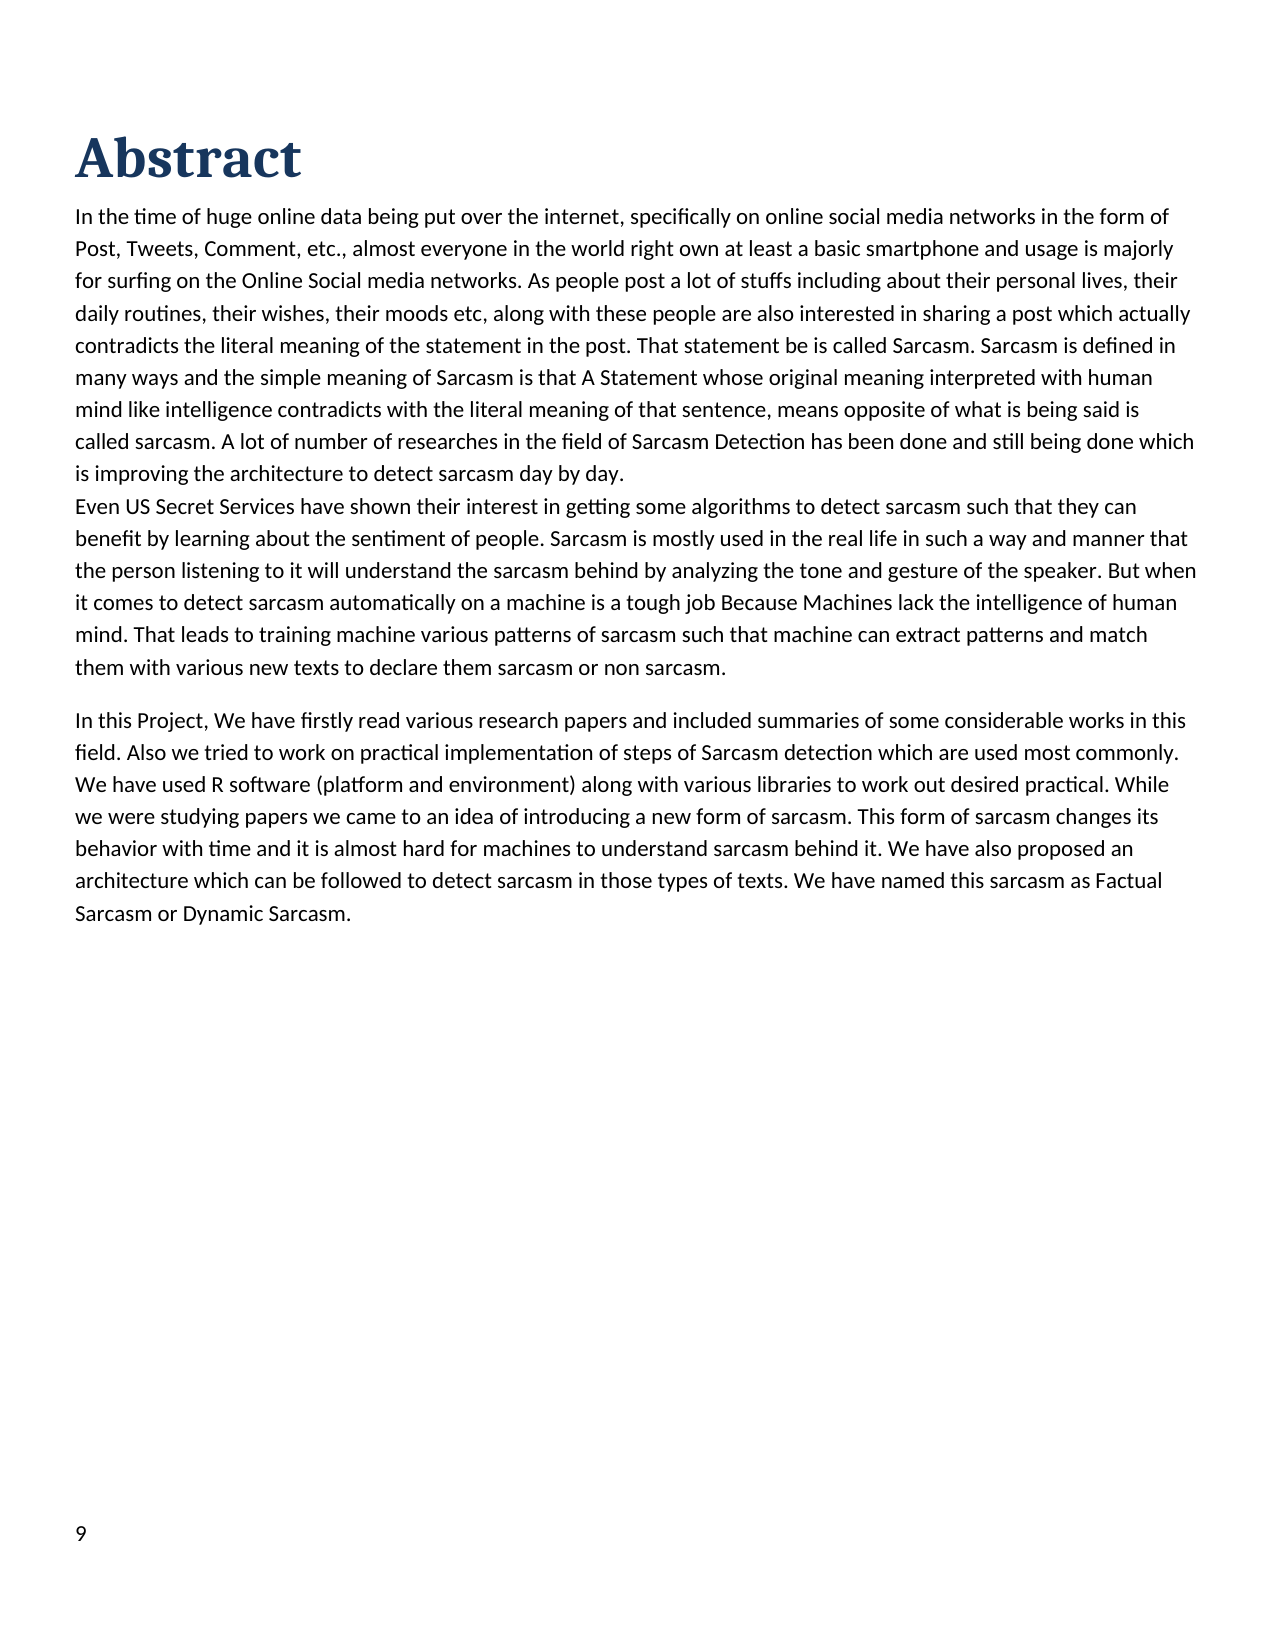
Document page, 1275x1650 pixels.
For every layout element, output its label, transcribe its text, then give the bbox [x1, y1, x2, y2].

text In this Project, We have firstly read various research papers and included summaries of some considerable works in this field. Also we tried to work on practical implementation of steps of Sarcasm detection which are used most commonly. We have used R software (platform and environment) along with various libraries to work out desired practical. While we were studying papers we came to an idea of introducing a new form of sarcasm. This form of sarcasm changes its behavior with time and it is almost hard for machines to understand sarcasm behind it. We have also proposed an architecture which can be followed to detect sarcasm in those types of texts. We have named this sarcasm as Factual Sarcasm or Dynamic Sarcasm. [75, 706, 1200, 927]
subtitle Abstract [75, 125, 1200, 192]
text In the time of huge online data being put over the internet, specifically on online social media networks in the form of Post, Tweets, Comment, etc., almost everyone in the world right own at least a basic smartphone and usage is majorly for surfing on the Online Social media networks. As people post a lot of stuffs including about their personal lives, their daily routines, their wishes, their moods etc, along with these people are also interested in sharing a post which actually contradicts the literal meaning of the statement in the post. That statement be is called Sarcasm. Sarcasm is defined in many ways and the simple meaning of Sarcasm is that A Statement whose original meaning interpreted with human mind like intelligence contradicts with the literal meaning of that sentence, means opposite of what is being said is called sarcasm. A lot of number of researches in the field of Sarcasm Detection has been done and still being done which is improving the architecture to detect sarcasm day by day. Even US Secret Services have shown their interest in getting some algorithms to detect sarcasm such that they can benefit by learning about the sentiment of people. Sarcasm is mostly used in the real life in such a way and manner that the person listening to it will understand the sarcasm behind by analyzing the tone and gesture of the speaker. But when it comes to detect sarcasm automatically on a machine is a tough job Because Machines lack the intelligence of human mind. That leads to training machine various patterns of sarcasm such that machine can extract patterns and match them with various new texts to declare them sarcasm or non sarcasm. [75, 202, 1200, 681]
